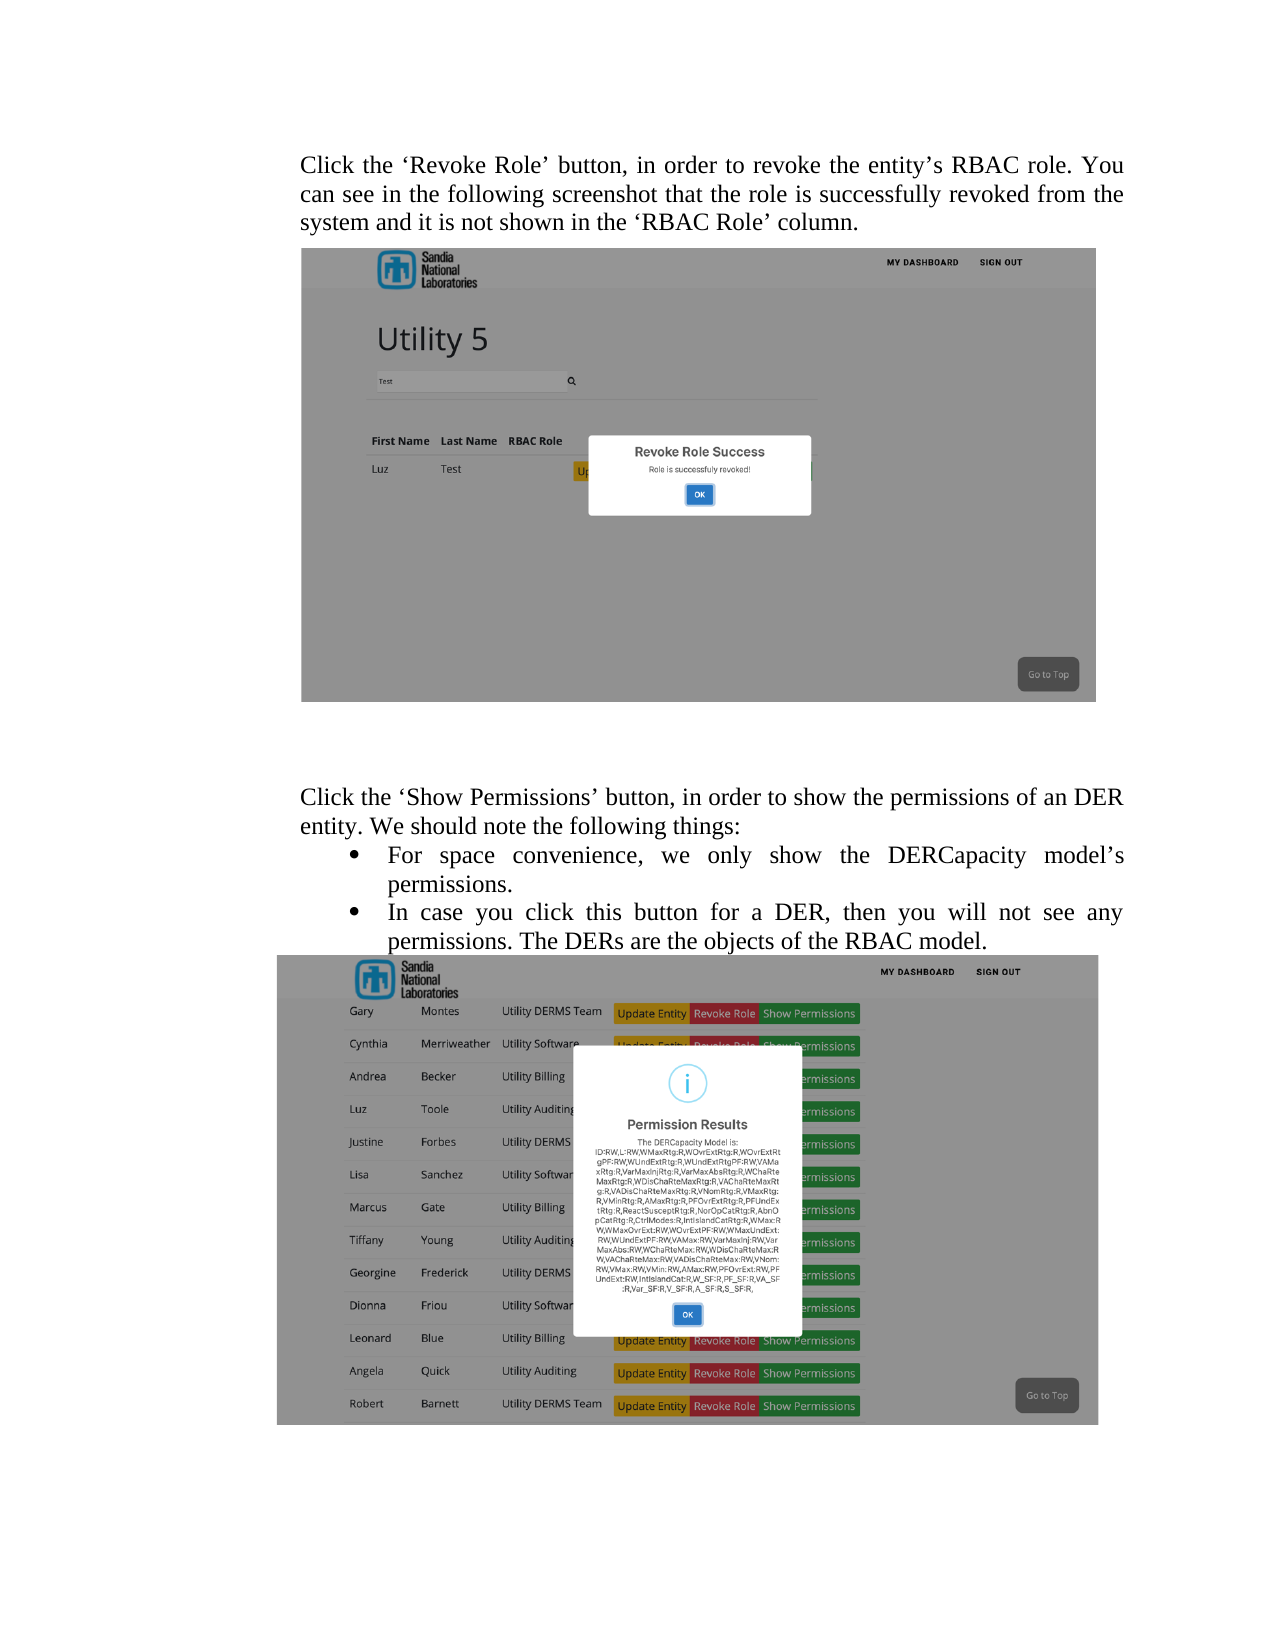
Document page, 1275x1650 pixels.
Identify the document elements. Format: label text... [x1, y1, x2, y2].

text Click the ‘Revoke Role’ button, in order to revoke the entity’s RBAC role. You can see in the following screenshot that the role is successfully revoked from the system and it is not shown in the ‘RBAC Role’ column. [300, 150, 1125, 236]
picture [300, 248, 1095, 700]
text Click the ‘Show Permissions’ button, in order to show the permissions of an DER entity. We should note the following things: [300, 782, 1125, 840]
list In case you click this button for a DER, then you will not see any permissions. The DERs are the objects of the RBAC model. [350, 897, 1125, 955]
picture [275, 955, 1098, 1424]
list For space convenience, we only show the DERCapacity model’s permissions. [350, 840, 1125, 897]
